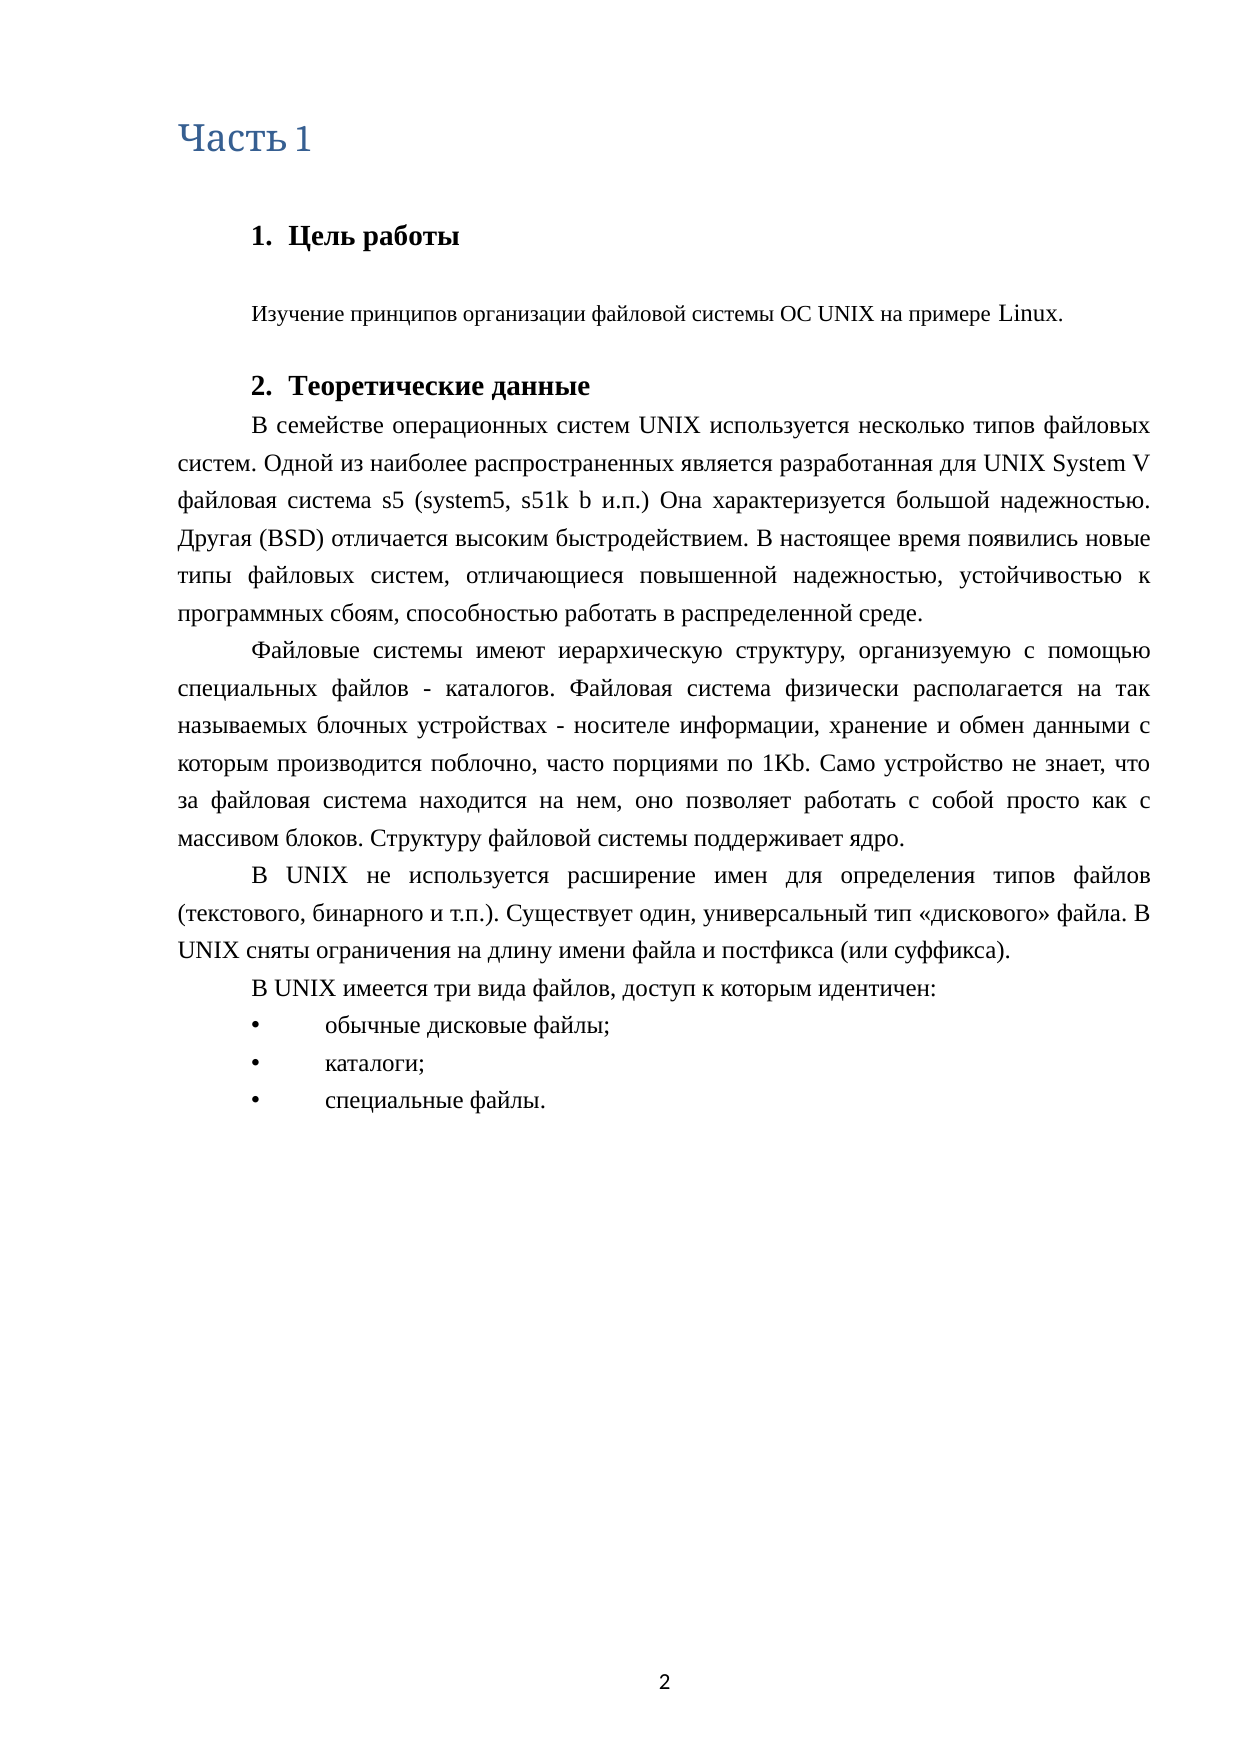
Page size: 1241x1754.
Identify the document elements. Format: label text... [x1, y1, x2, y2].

text Изучение принципов организации файловой системы ОС UNIX на примере Linux. [177, 289, 1152, 327]
text В UNIX не используется расширение имен для определения типов файлов (текстового, бинарного и т.п.). Существует один, универсальный тип «дискового» файла. В UNIX сняты ограничения на длину имени файла и постфикса (или суффикса). [177, 852, 1152, 964]
text В семействе операционных систем UNIX используется несколько типов файловых систем. Одной из наиболее распространенных является разработанная для UNIX System V файловая система s5 (system5, s51k b и.п.) Она характеризуется большой надежностью. Другая (BSD) отличается высоким быстродействием. В настоящее время появились новые типы файловых систем, отличающиеся повышенной надежностью, устойчивостью к программных сбоям, способностью работать в распределенной среде. [177, 402, 1152, 627]
list Цель работы [251, 214, 1152, 252]
text В UNIX имеется три вида файлов, доступ к которым идентичен: [177, 964, 1152, 1002]
list Теоретические данные [251, 364, 1152, 402]
subtitle Часть 1 [177, 118, 1152, 161]
list специальные файлы. [215, 1077, 1152, 1114]
text Файловые системы имеют иерархическую структуру, организуемую с помощью специальных файлов - каталогов. Файловая система физически располагается на так называемых блочных устройствах - носителе информации, хранение и обмен данными с которым производится поблочно, часто порциями по 1Kb. Само устройство не знает, что за файловая система находится на нем, оно позволяет работать с собой просто как с массивом блоков. Структуру файловой системы поддерживает ядро. [177, 627, 1152, 852]
list обычные дисковые файлы; [215, 1002, 1152, 1039]
list каталоги; [215, 1039, 1152, 1077]
